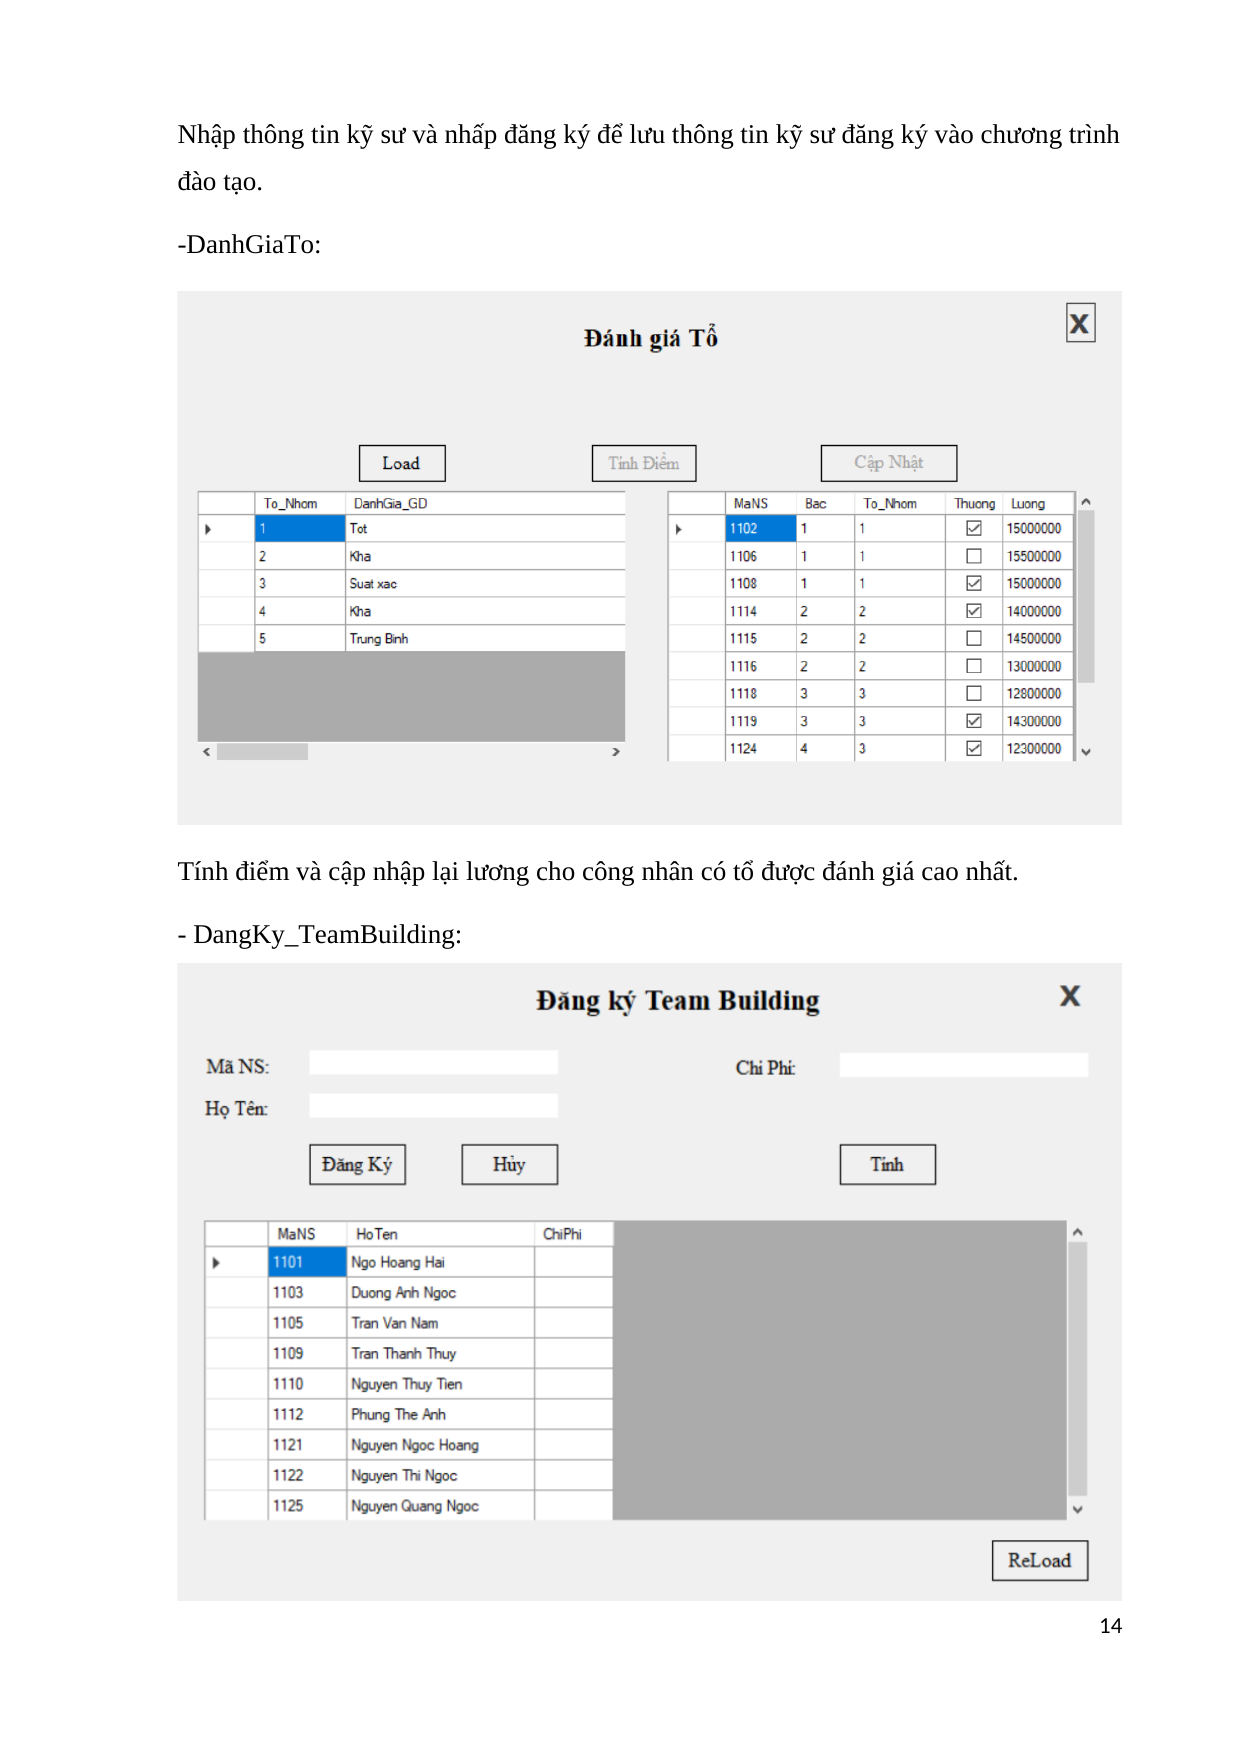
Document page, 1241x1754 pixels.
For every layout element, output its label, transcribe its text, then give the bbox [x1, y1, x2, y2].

text Nhập thông tin kỹ sư và nhấp đăng ký để lưu thông tin kỹ sư đăng ký vào chương trình đào tạo. [177, 118, 1122, 196]
text Tính điểm và cập nhập lại lương cho công nhân có tổ được đánh giá cao nhất. [177, 855, 1122, 886]
text -DanhGiaTo: [177, 228, 1122, 259]
picture [177, 291, 1123, 825]
picture [177, 963, 1123, 1601]
text - DangKy_TeamBuilding: [177, 919, 1122, 963]
